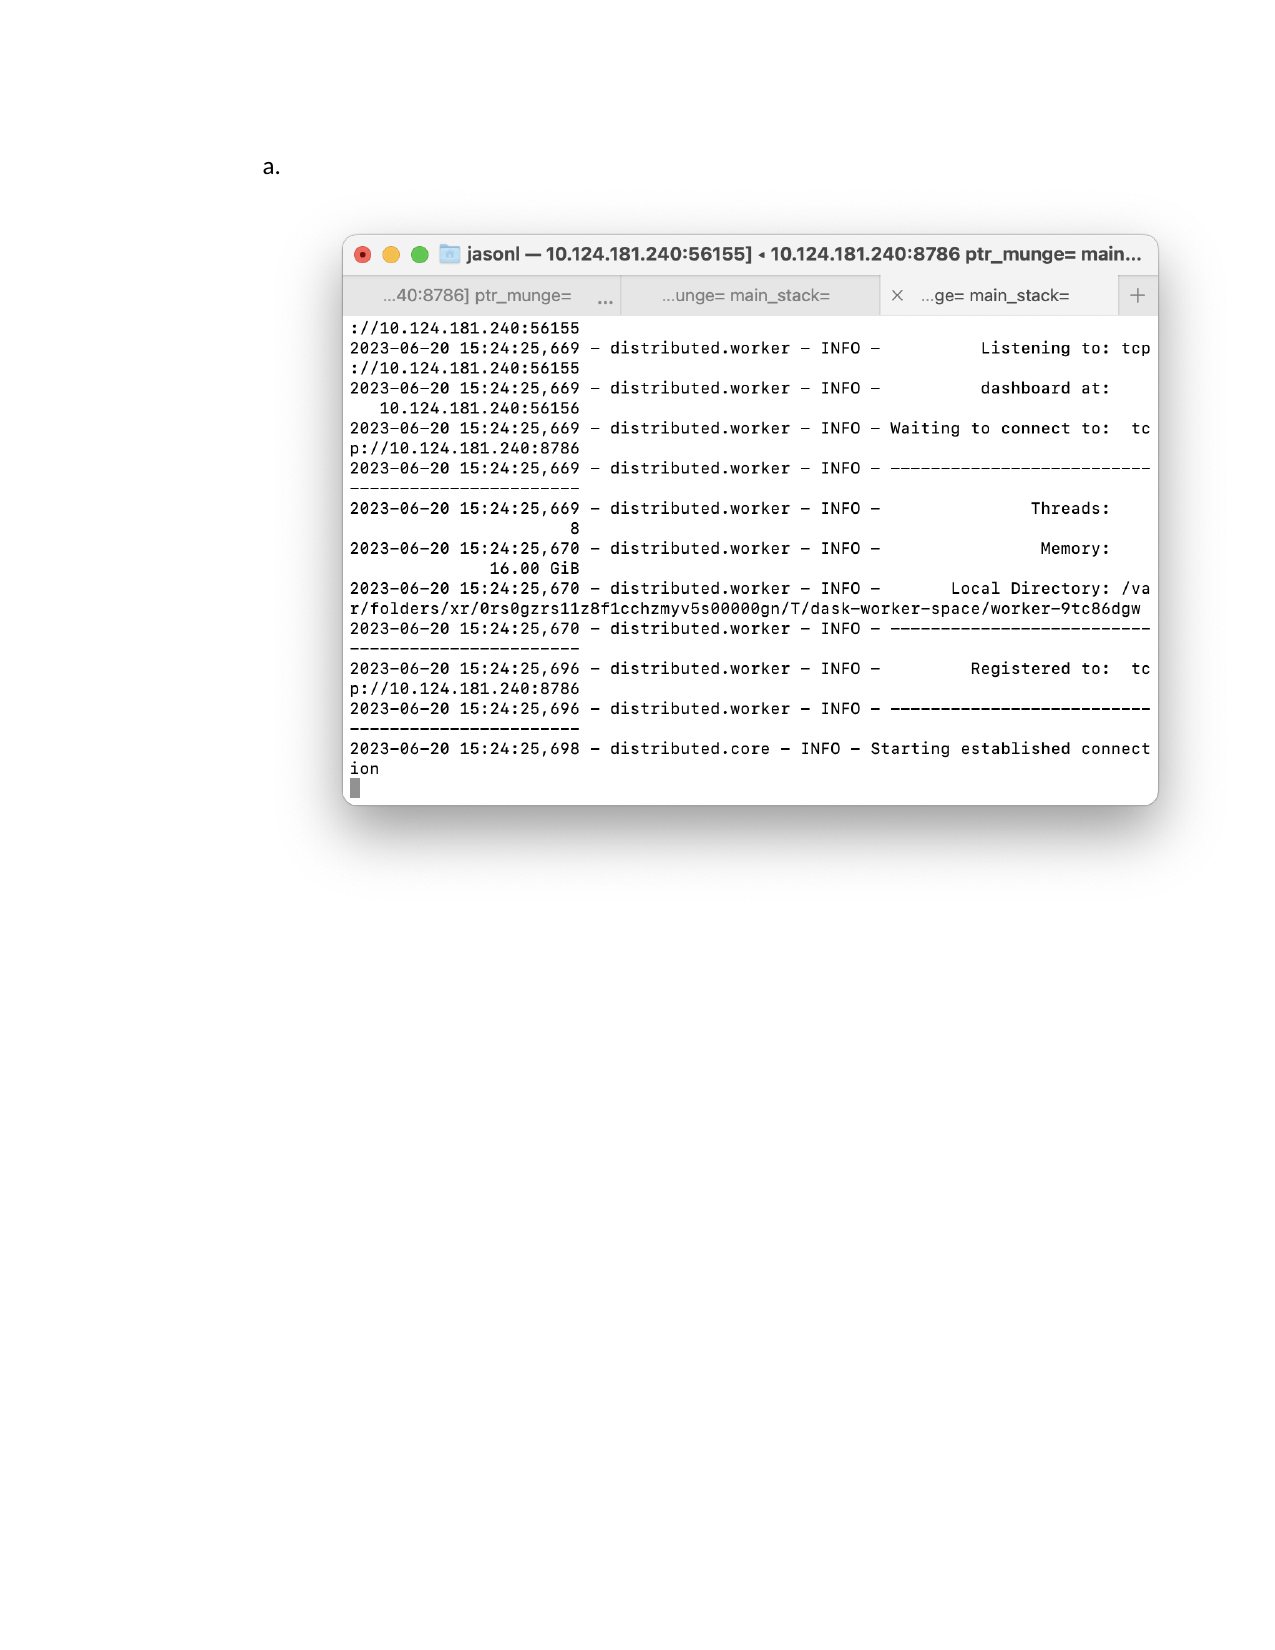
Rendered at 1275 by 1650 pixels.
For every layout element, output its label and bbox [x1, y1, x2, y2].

picture [262, 180, 1238, 911]
